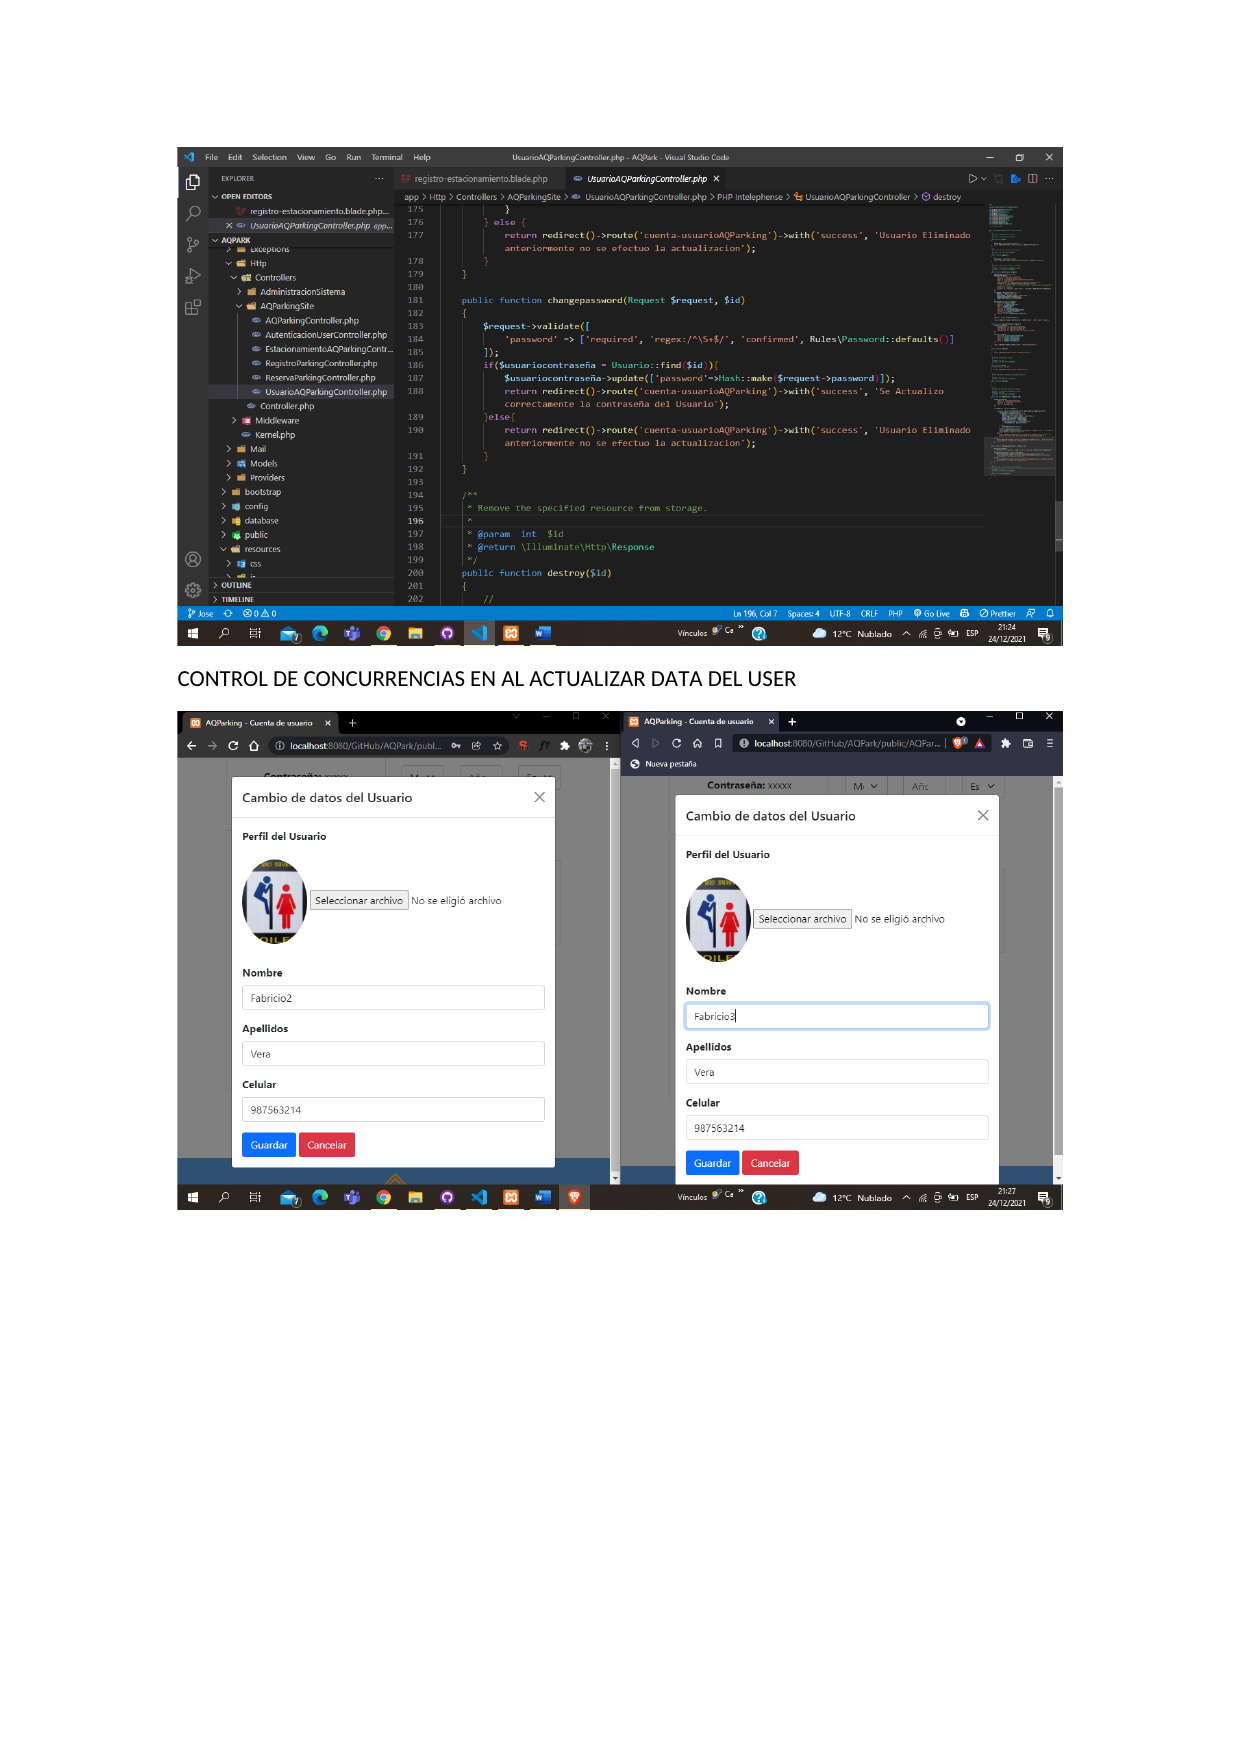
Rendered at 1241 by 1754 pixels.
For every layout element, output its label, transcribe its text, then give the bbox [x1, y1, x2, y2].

text CONTROL DE CONCURRENCIAS EN AL ACTUALIZAR DATA DEL USER [177, 664, 1063, 692]
picture [177, 711, 1063, 1210]
picture [177, 147, 1063, 646]
